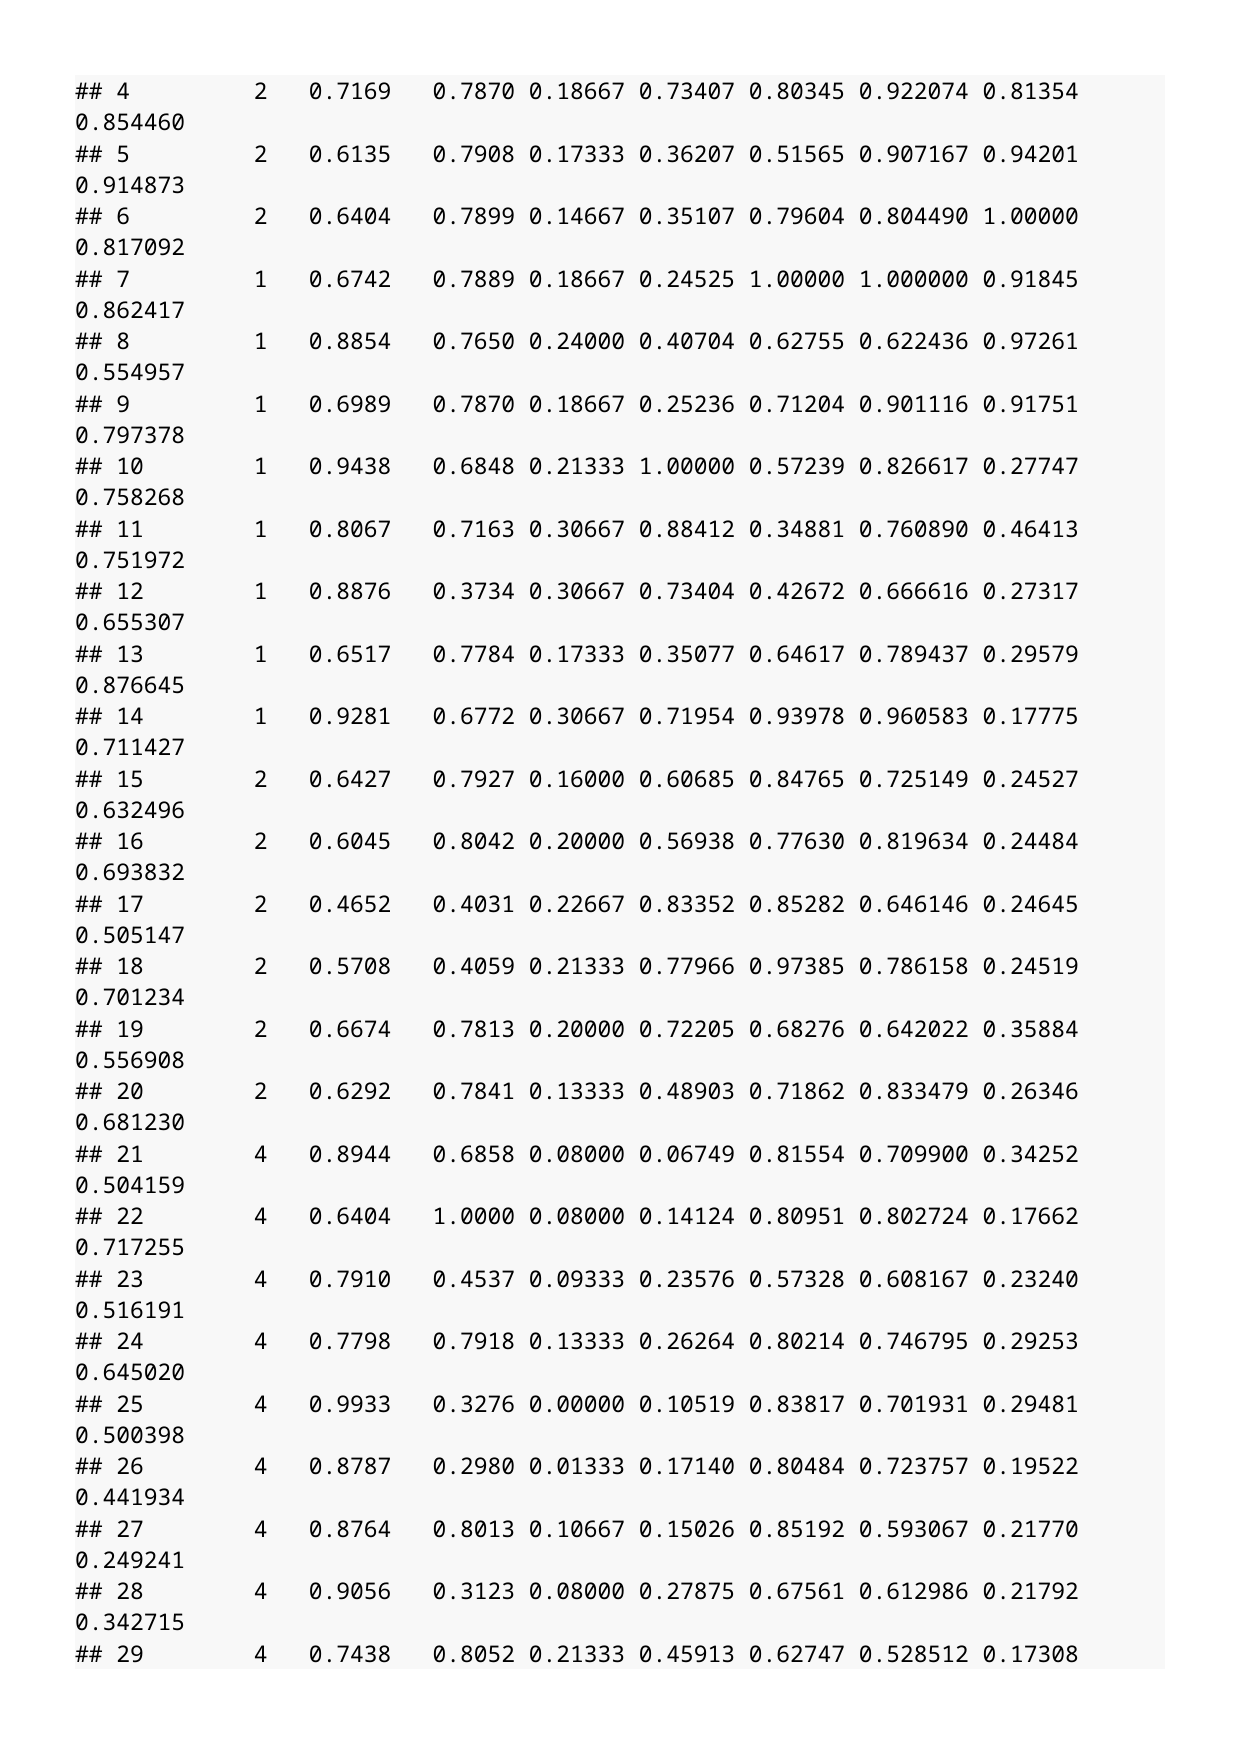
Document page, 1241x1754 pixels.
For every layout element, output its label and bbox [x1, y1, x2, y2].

text [75, 75, 1165, 1669]
